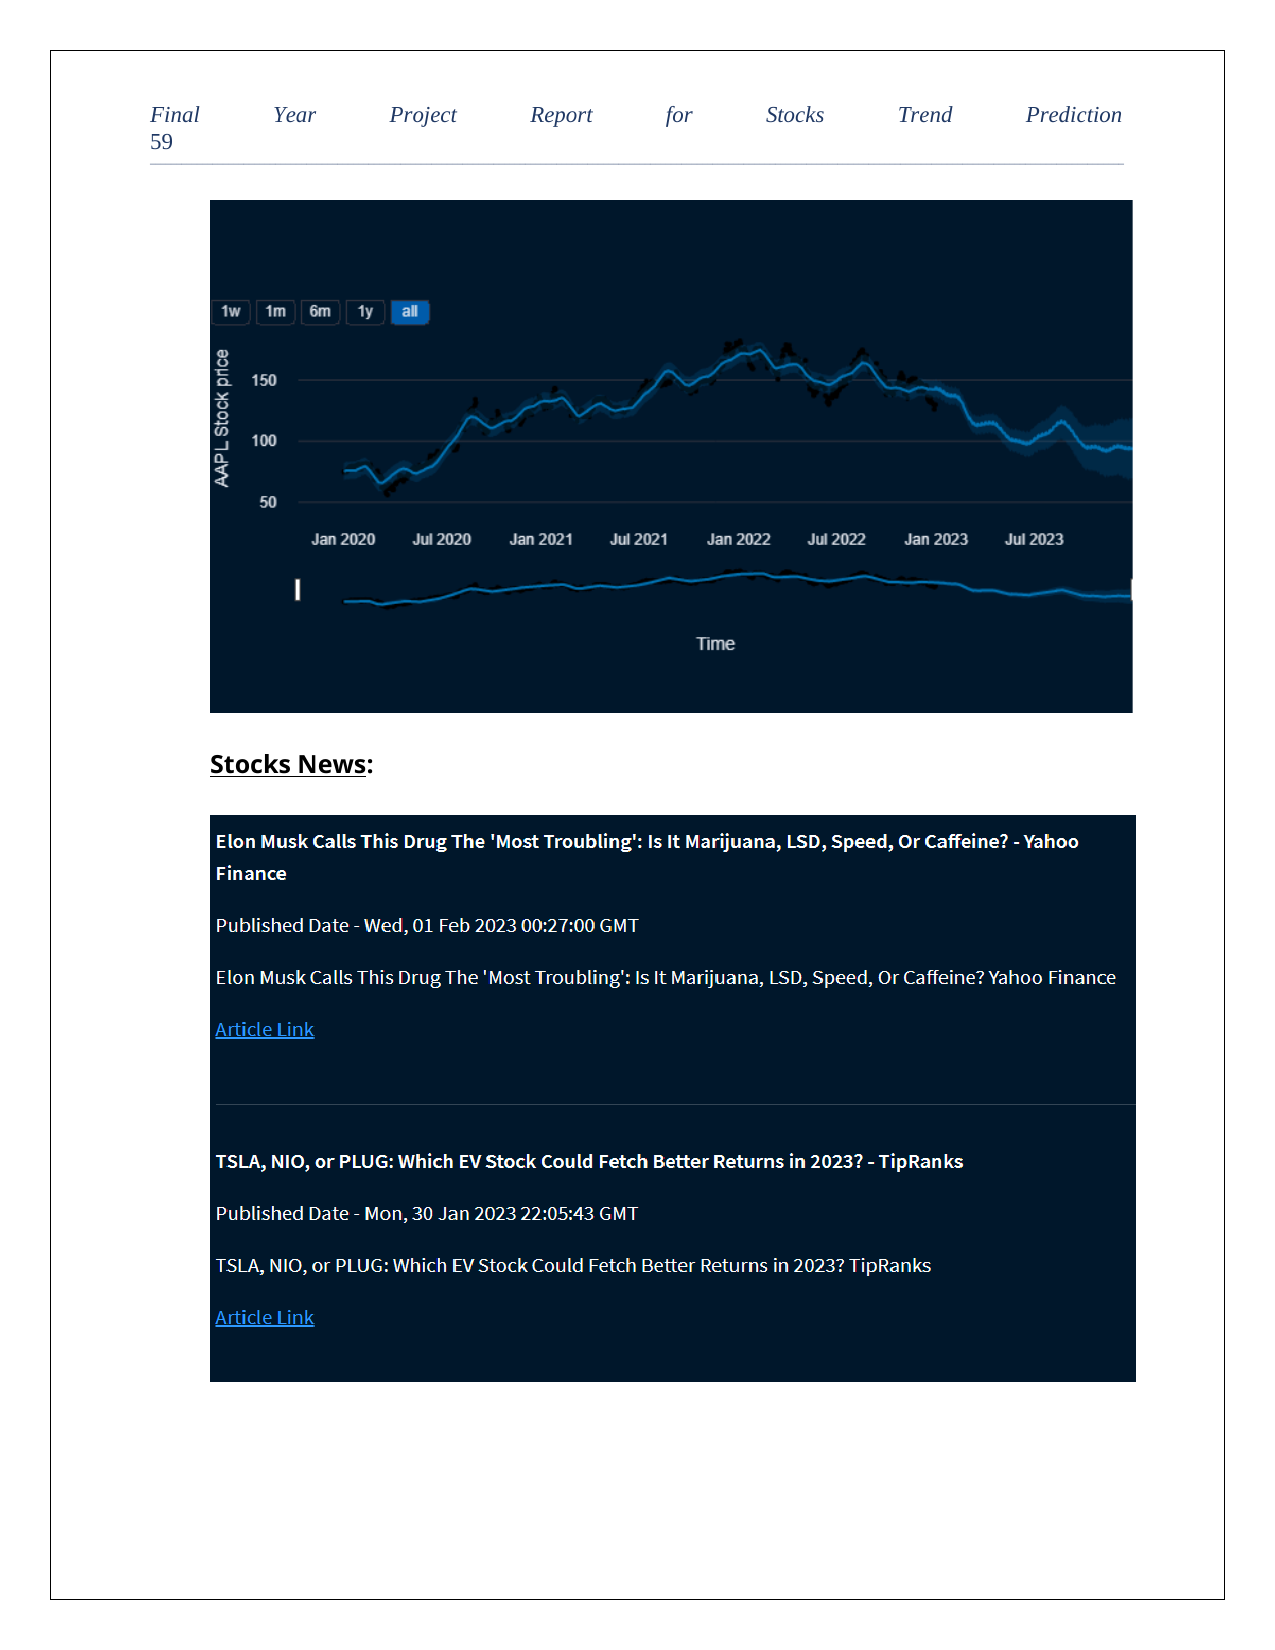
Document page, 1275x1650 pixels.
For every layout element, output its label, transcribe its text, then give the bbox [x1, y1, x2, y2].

picture [210, 200, 1133, 713]
picture [210, 815, 1136, 1382]
list Stocks News: [210, 747, 1125, 781]
